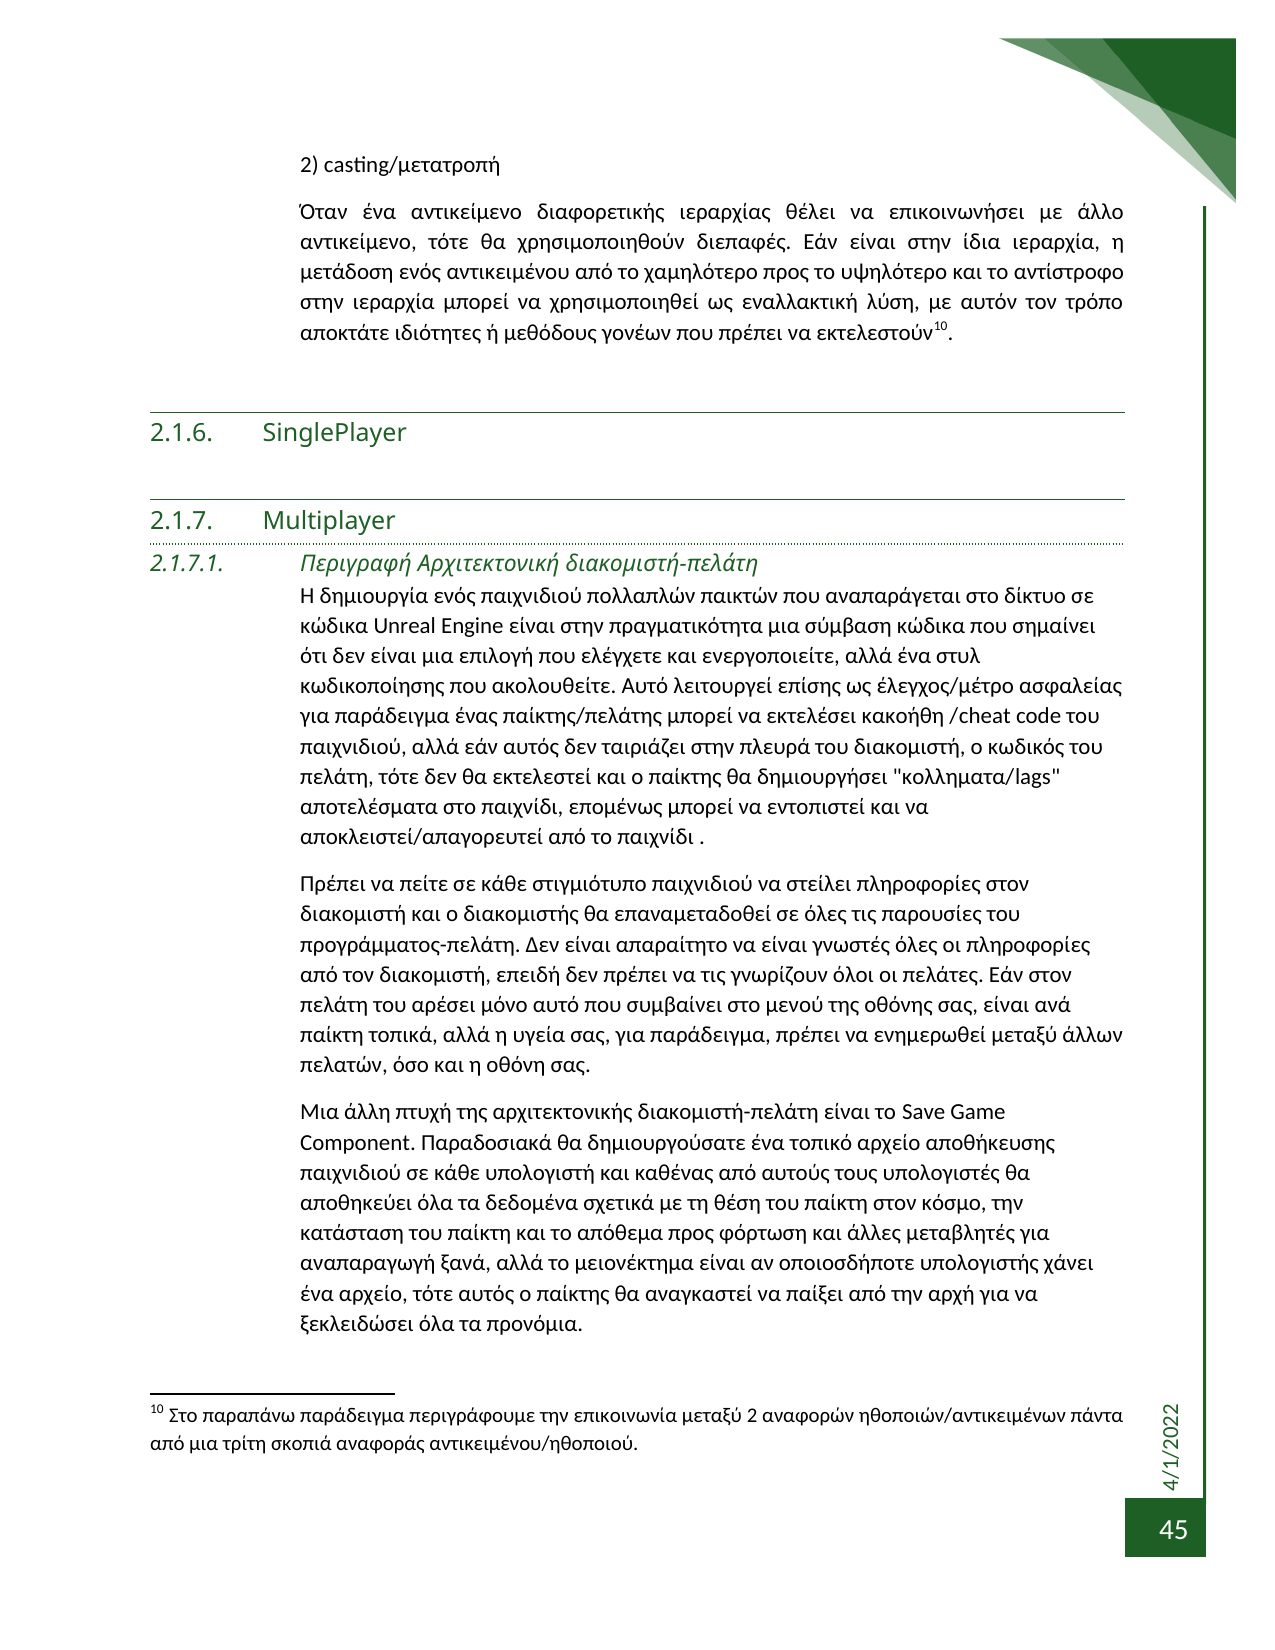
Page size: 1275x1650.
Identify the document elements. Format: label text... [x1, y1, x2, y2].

text Η δημιουργία ενός παιχνιδιού πολλαπλών παικτών που αναπαράγεται στο δίκτυο σε κώδικα Unreal Engine είναι στην πραγματικότητα μια σύμβαση κώδικα που σημαίνει ότι δεν είναι μια επιλογή που ελέγχετε και ενεργοποιείτε, αλλά ένα στυλ κωδικοποίησης που ακολουθείτε. Αυτό λειτουργεί επίσης ως έλεγχος/μέτρο ασφαλείας για παράδειγμα ένας παίκτης/πελάτης μπορεί να εκτελέσει κακοήθη /cheat code του παιχνιδιού, αλλά εάν αυτός δεν ταιριάζει στην πλευρά του διακομιστή, ο κωδικός του πελάτη, τότε δεν θα εκτελεστεί και ο παίκτης θα δημιουργήσει "κολληματα/lags" αποτελέσματα στο παιχνίδι, επομένως μπορεί να εντοπιστεί και να αποκλειστεί/απαγορευτεί από το παιχνίδι . [300, 581, 1125, 850]
subtitle Περιγραφή Αρχιτεκτονική διακομιστή-πελάτη [150, 543, 1125, 578]
subtitle SinglePlayer [150, 413, 1125, 449]
text Μια άλλη πτυχή της αρχιτεκτονικής διακομιστή-πελάτη είναι το Save Game Component. Παραδοσιακά θα δημιουργούσατε ένα τοπικό αρχείο αποθήκευσης παιχνιδιού σε κάθε υπολογιστή και καθένας από αυτούς τους υπολογιστές θα αποθηκεύει όλα τα δεδομένα σχετικά με τη θέση του παίκτη στον κόσμο, την κατάσταση του παίκτη και το απόθεμα προς φόρτωση και άλλες μεταβλητές για αναπαραγωγή ξανά, αλλά το μειονέκτημα είναι αν οποιοσδήποτε υπολογιστής χάνει ένα αρχείο, τότε αυτός ο παίκτης θα αναγκαστεί να παίξει από την αρχή για να ξεκλειδώσει όλα τα προνόμια. [300, 1097, 1125, 1337]
text Πρέπει να πείτε σε κάθε στιγμιότυπο παιχνιδιού να στείλει πληροφορίες στον διακομιστή και ο διακομιστής θα επαναμεταδοθεί σε όλες τις παρουσίες του προγράμματος-πελάτη. Δεν είναι απαραίτητο να είναι γνωστές όλες οι πληροφορίες από τον διακομιστή, επειδή δεν πρέπει να τις γνωρίζουν όλοι οι πελάτες. Εάν στον πελάτη του αρέσει μόνο αυτό που συμβαίνει στο μενού της οθόνης σας, είναι ανά παίκτη τοπικά, αλλά η υγεία σας, για παράδειγμα, πρέπει να ενημερωθεί μεταξύ άλλων πελατών, όσο και η οθόνη σας. [300, 869, 1125, 1078]
subtitle Multiplayer [150, 500, 1125, 536]
text 2) casting/μετατροπή [300, 150, 1125, 178]
picture [997, 38, 1236, 204]
text Όταν ένα αντικείμενο διαφορετικής ιεραρχίας θέλει να επικοινωνήσει με άλλο αντικείμενο, τότε θα χρησιμοποιηθούν διεπαφές. Εάν είναι στην ίδια ιεραρχία, η μετάδοση ενός αντικειμένου από το χαμηλότερο προς το υψηλότερο και το αντίστροφο στην ιεραρχία μπορεί να χρησιμοποιηθεί ως εναλλακτική λύση, με αυτόν τον τρόπο αποκτάτε ιδιότητες ή μεθόδους γονέων που πρέπει να εκτελεστούν. [300, 197, 1125, 346]
